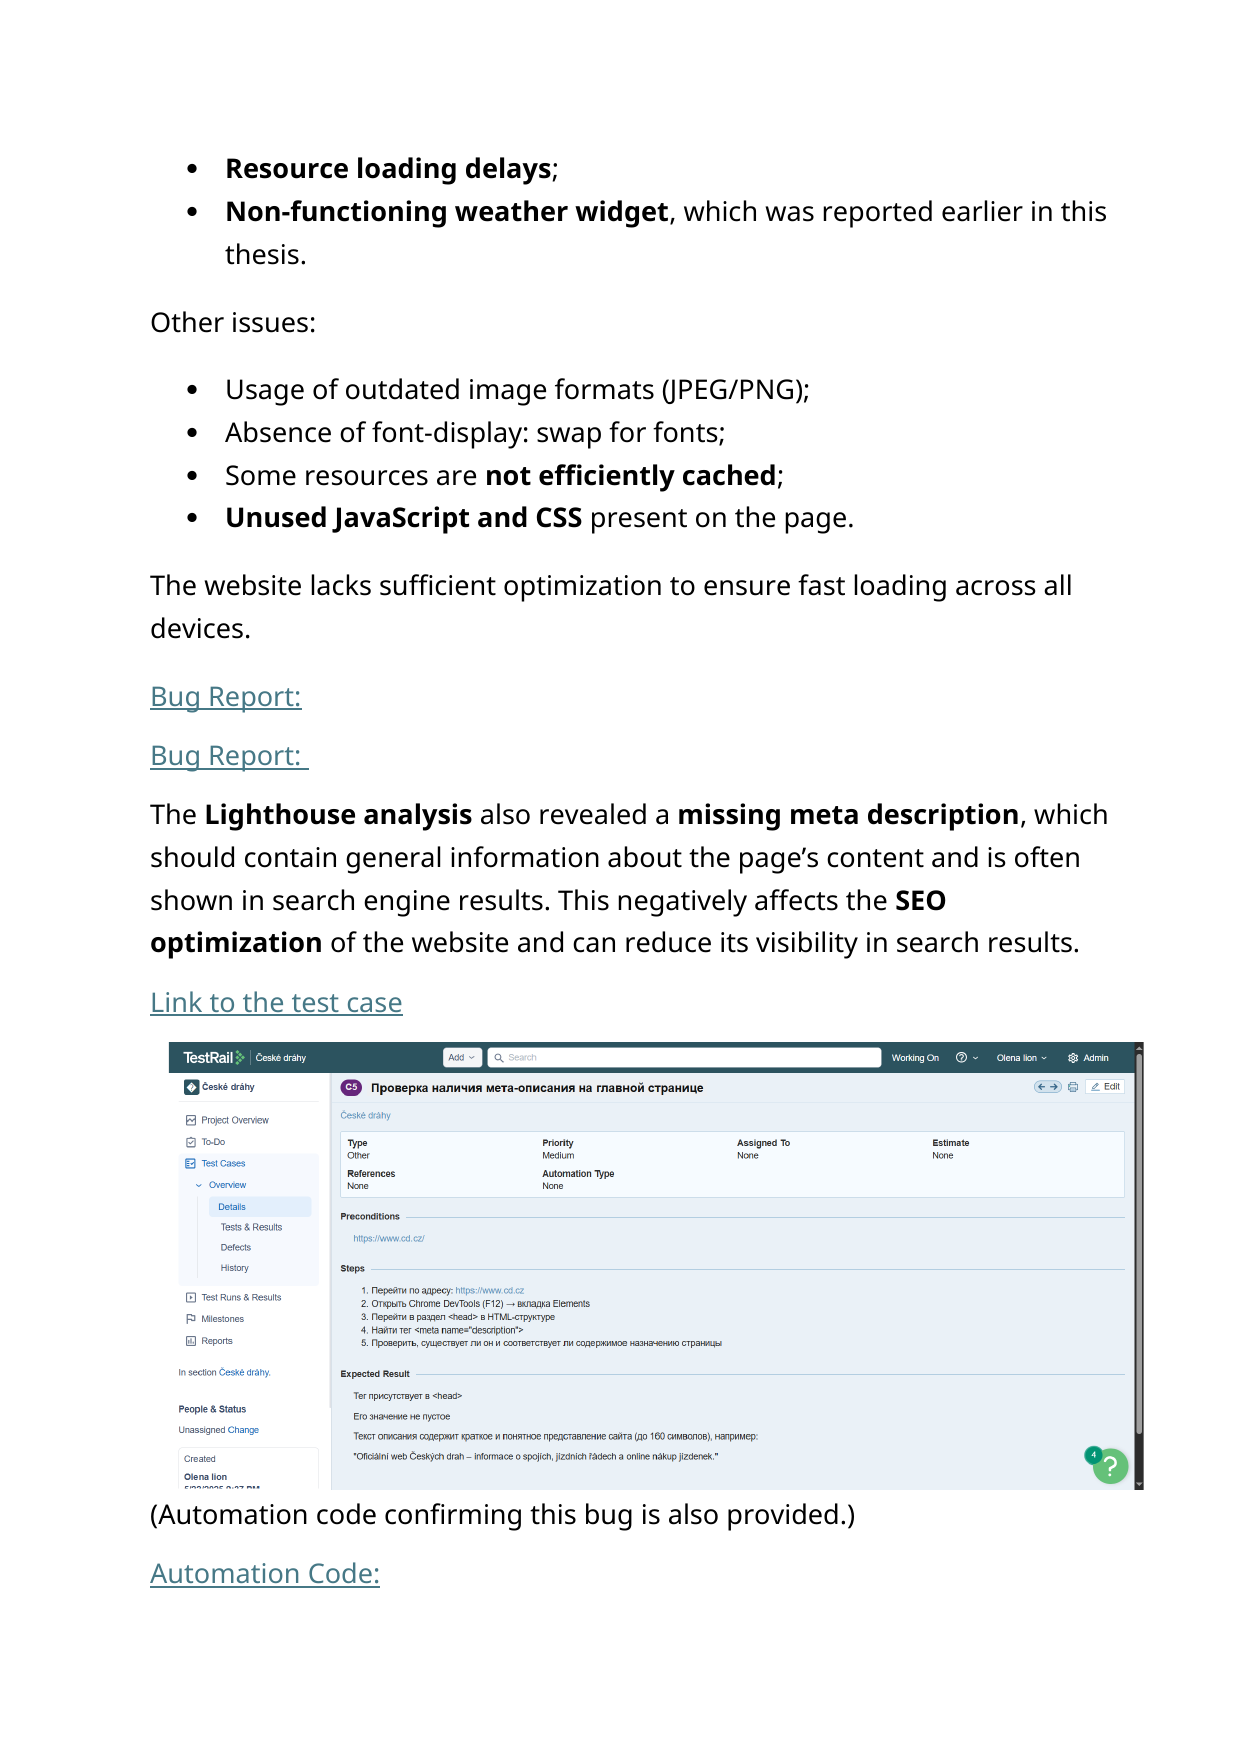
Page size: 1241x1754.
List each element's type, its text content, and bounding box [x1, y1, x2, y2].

text The website lacks sufficient optimization to ensure fast loading across all devices. [150, 567, 1125, 646]
list Non-functioning weather widget, which was reported earlier in this thesis. [187, 193, 1125, 272]
text Bug Report: [150, 736, 1125, 773]
list Some resources are not efficiently cached; [187, 456, 1125, 493]
text (Automation code confirming this bug is also provided.) [150, 1043, 1125, 1532]
list Resource loading delays; [187, 150, 1125, 187]
text The Lighthouse analysis also revealed a missing meta description, which should contain general information about the page’s content and is often shown in search engine results. This negatively affects the SEO optimization of the website and can reduce its visibility in search results. [150, 796, 1125, 961]
list Unused JavaScript and CSS present on the page. [187, 499, 1125, 536]
text Link to the test case [150, 983, 1125, 1020]
text Automation Code: [150, 1555, 1125, 1592]
text Other issues: [150, 303, 1125, 340]
text Bug Report: [150, 677, 1125, 714]
list Absence of font-display: swap for fonts; [187, 413, 1125, 450]
list Usage of outdated image formats (JPEG/PNG); [187, 371, 1125, 408]
